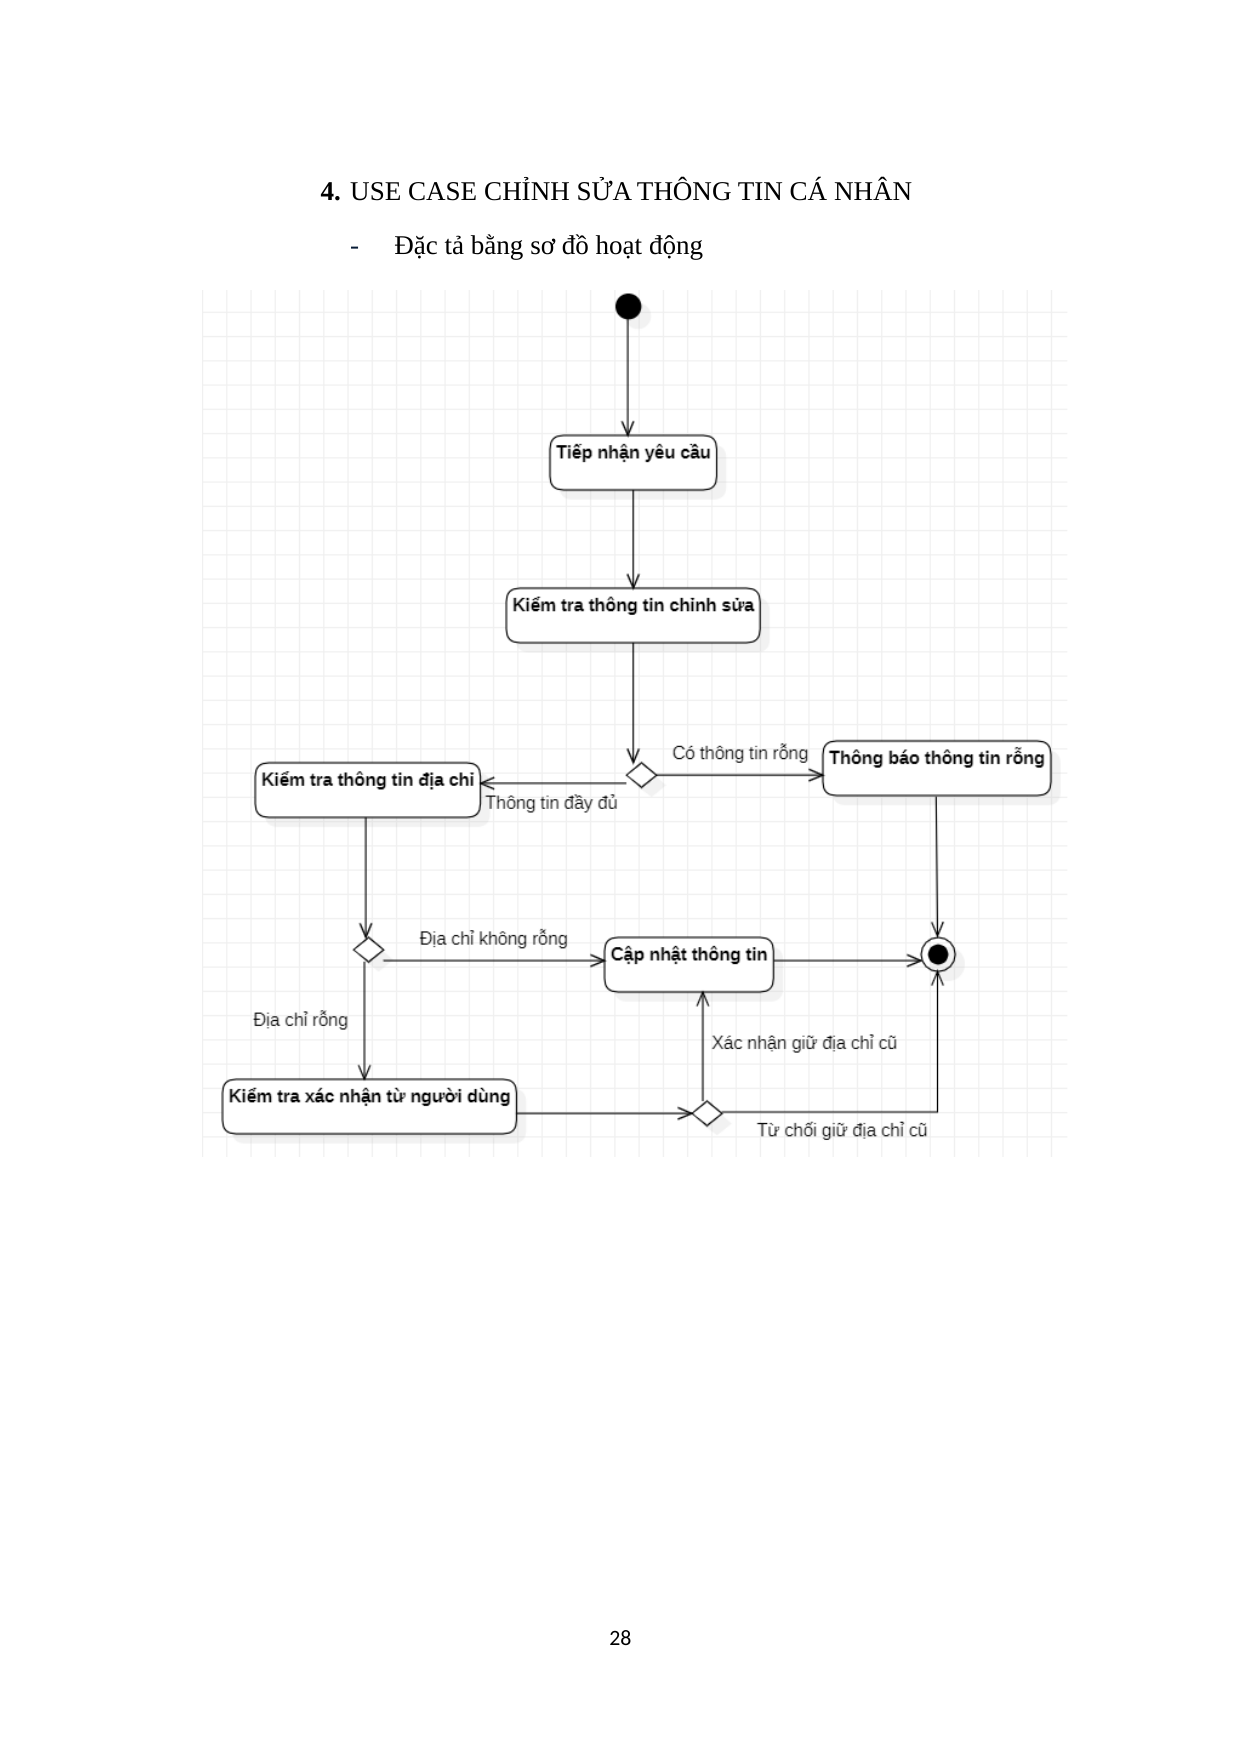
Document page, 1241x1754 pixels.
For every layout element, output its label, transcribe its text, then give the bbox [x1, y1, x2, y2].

list USE CASE CHỈNH SỬA THÔNG TIN CÁ NHÂN [320, 174, 1053, 207]
picture [202, 290, 1068, 1157]
list Đặc tả bằng sơ đồ hoạt động [350, 229, 1053, 261]
